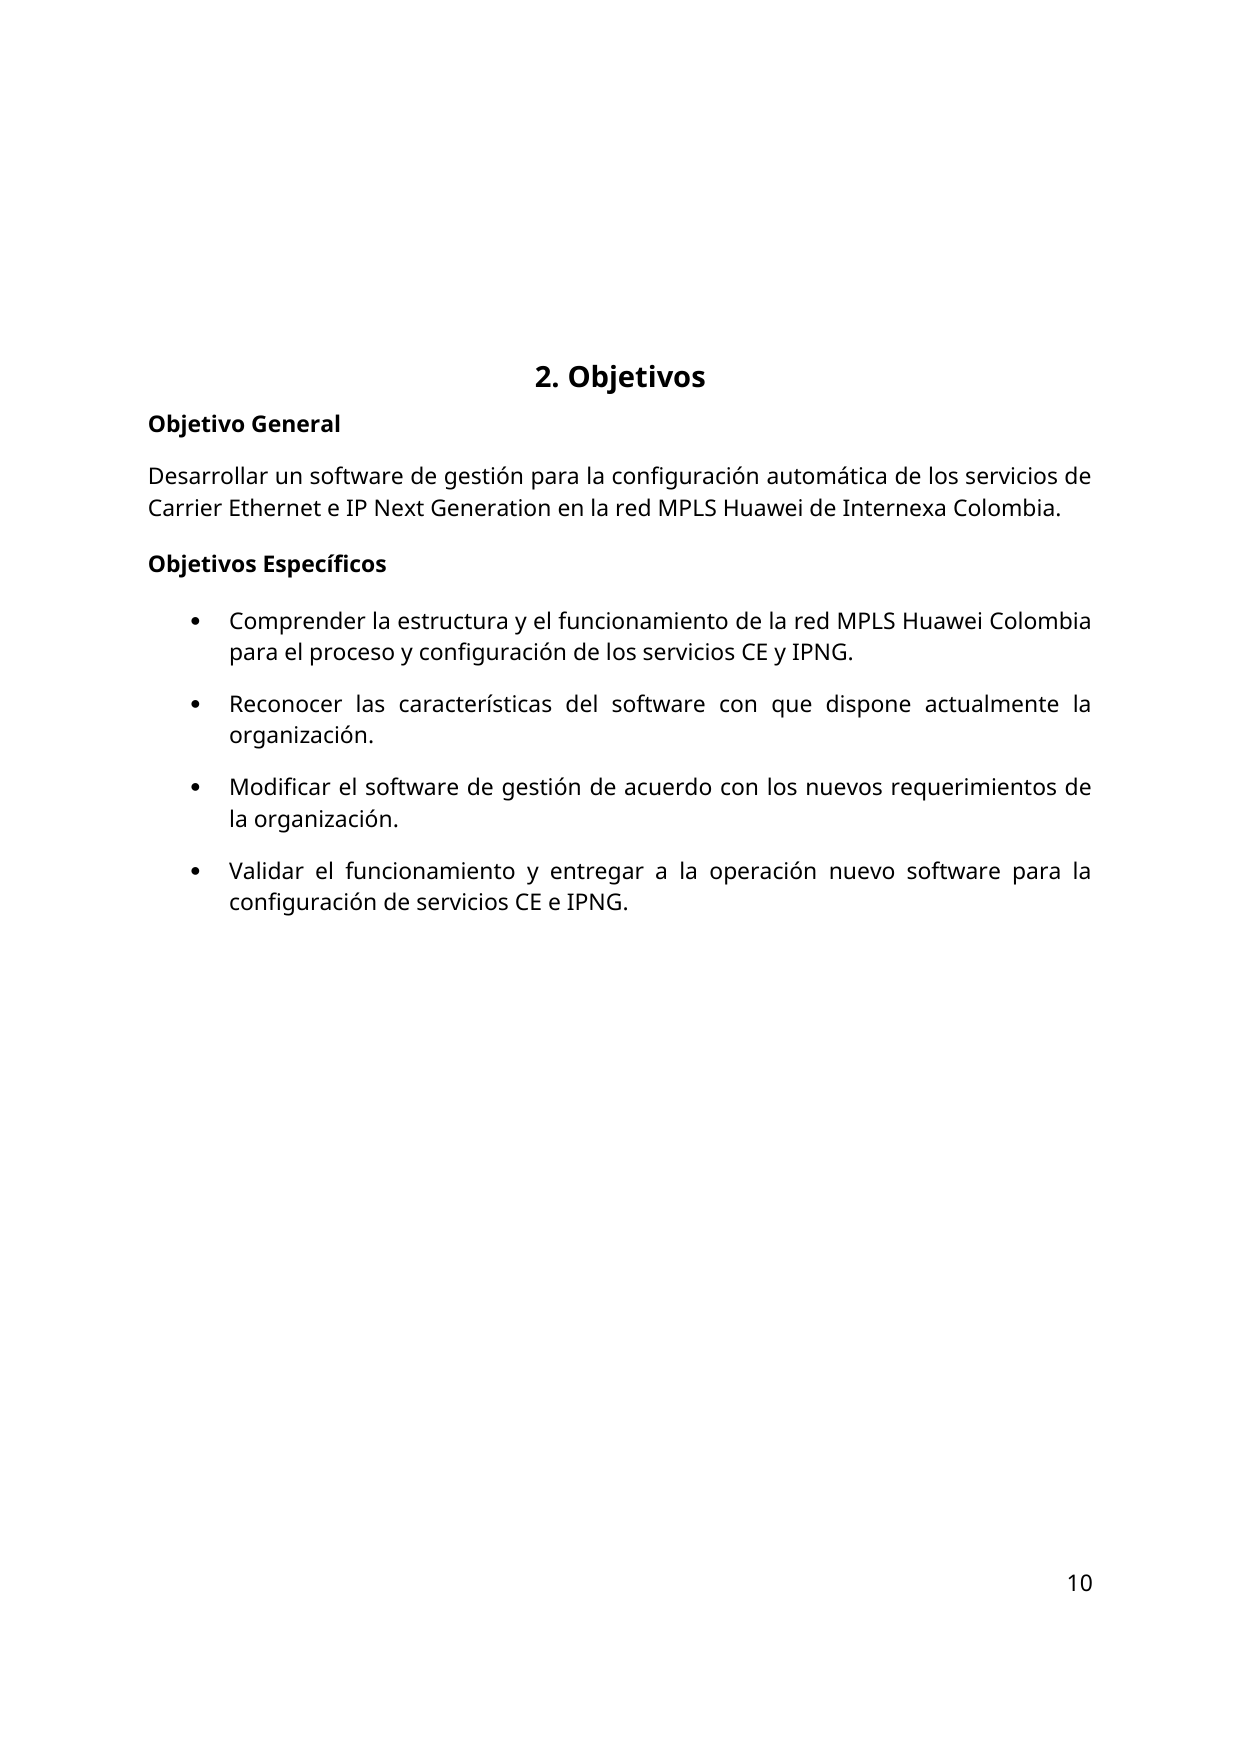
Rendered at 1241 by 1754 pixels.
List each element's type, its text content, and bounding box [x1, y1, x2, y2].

subtitle Objetivos [148, 356, 1092, 396]
list Validar el funcionamiento y entregar a la operación nuevo software para la configuración de servicios CE e IPNG. [191, 854, 1092, 917]
text Desarrollar un software de gestión para la configuración automática de los servicios de Carrier Ethernet e IP Next Generation en la red MPLS Huawei de Internexa Colombia. [148, 460, 1092, 523]
text Objetivo General [148, 408, 1092, 439]
list Comprender la estructura y el funcionamiento de la red MPLS Huawei Colombia para el proceso y configuración de los servicios CE y IPNG. [191, 604, 1092, 667]
text Objetivos Específicos [148, 548, 1092, 579]
list Reconocer las características del software con que dispone actualmente la organización. [191, 688, 1092, 750]
list Modificar el software de gestión de acuerdo con los nuevos requerimientos de la organización. [191, 771, 1092, 834]
